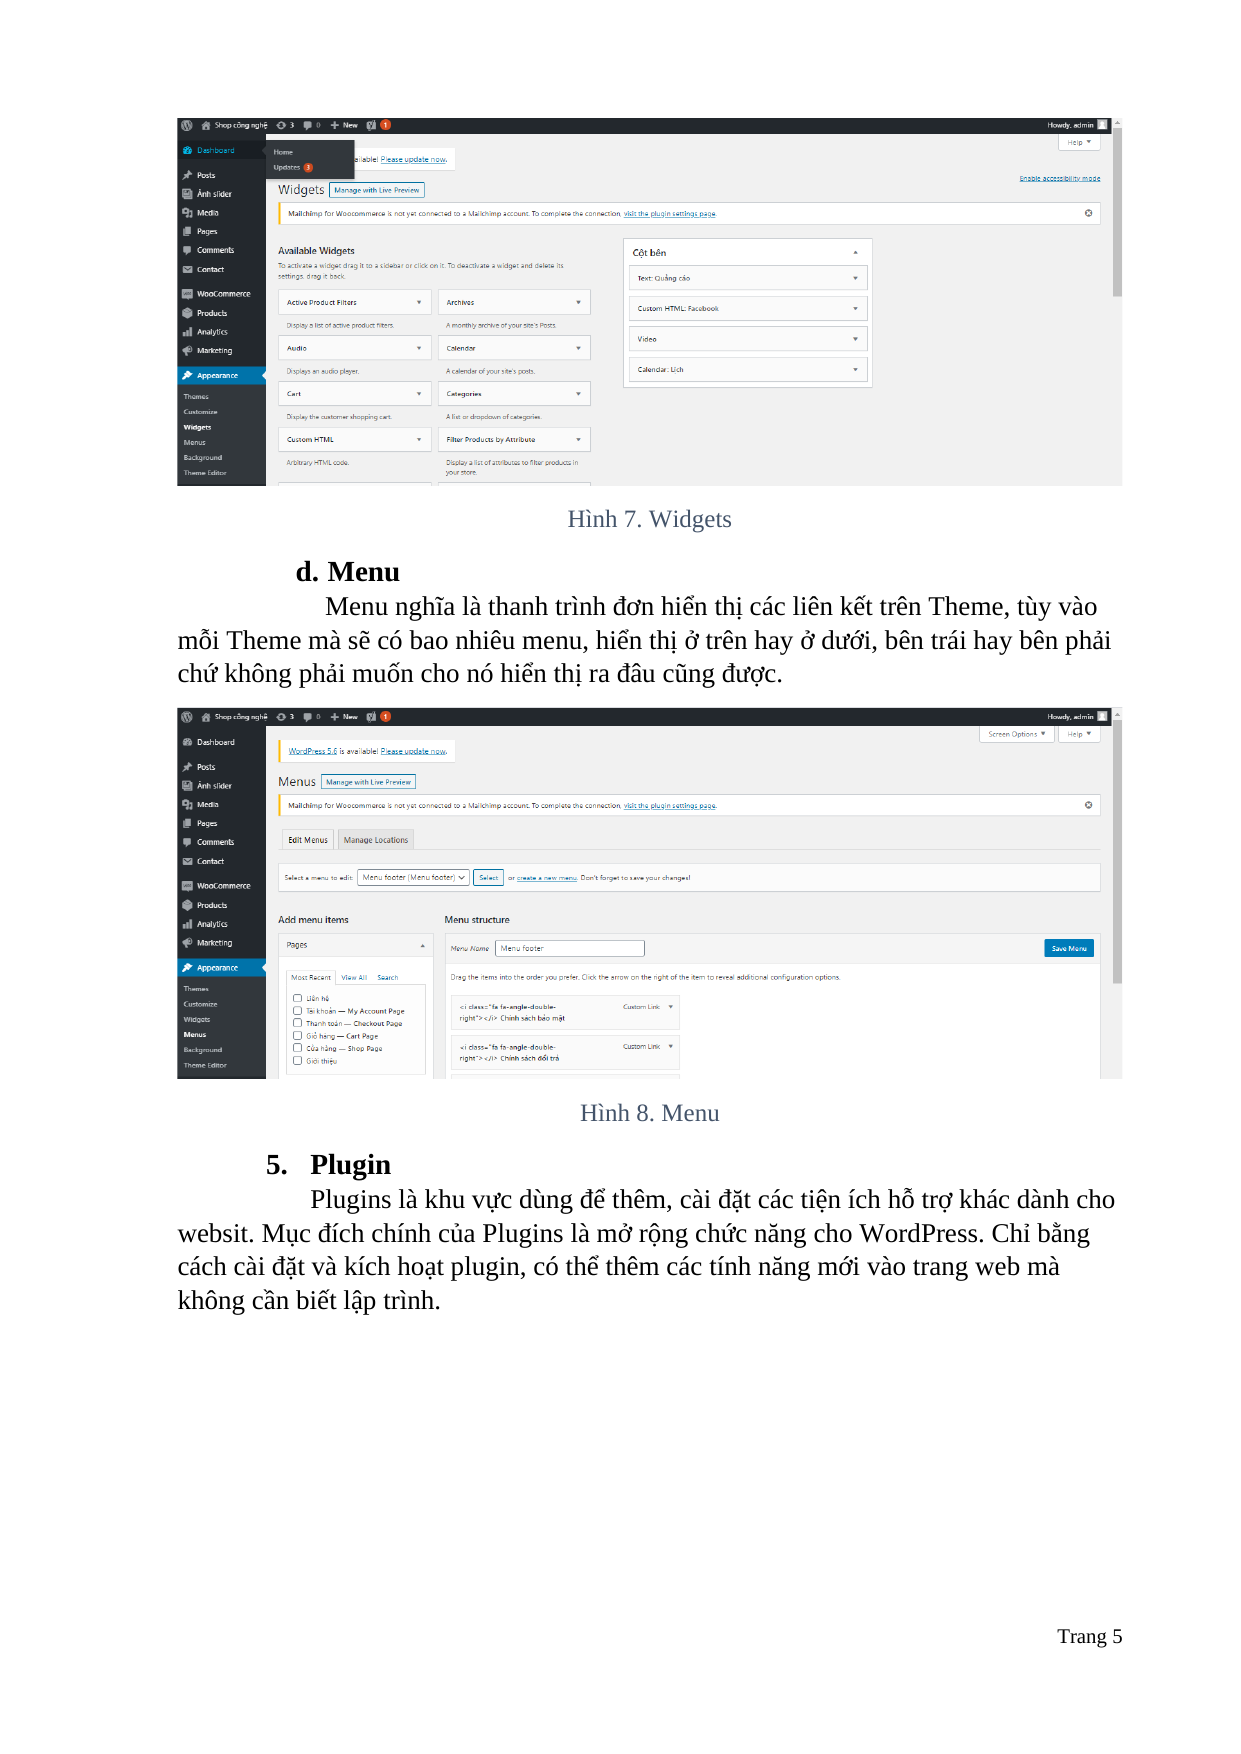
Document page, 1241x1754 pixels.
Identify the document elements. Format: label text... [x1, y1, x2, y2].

subtitle Menu [177, 554, 1122, 588]
picture [183, 372, 190, 379]
subtitle Plugin [177, 1147, 1122, 1181]
text Hình 8. Menu [177, 1098, 1122, 1126]
picture [177, 707, 1123, 1079]
picture [177, 118, 1123, 486]
text Plugins là khu vực dùng để thêm, cài đặt các tiện ích hỗ trợ khác dành cho websit. Mục đích chính của Plugins là mở rộng chức năng cho WordPress. Chỉ bằng cách cài đặt và kích hoạt plugin, có thể thêm các tính năng mới vào trang web mà không cần biết lập trình. [177, 1183, 1122, 1315]
text Menu nghĩa là thanh trình đơn hiển thị các liên kết trên Theme, tùy vào mỗi Theme mà sẽ có bao nhiêu menu, hiển thị ở trên hay ở dưới, bên trái hay bên phải chứ không phải muốn cho nó hiển thị ra đâu cũng được. [177, 590, 1122, 688]
text Hình 7. Widgets [177, 504, 1122, 533]
